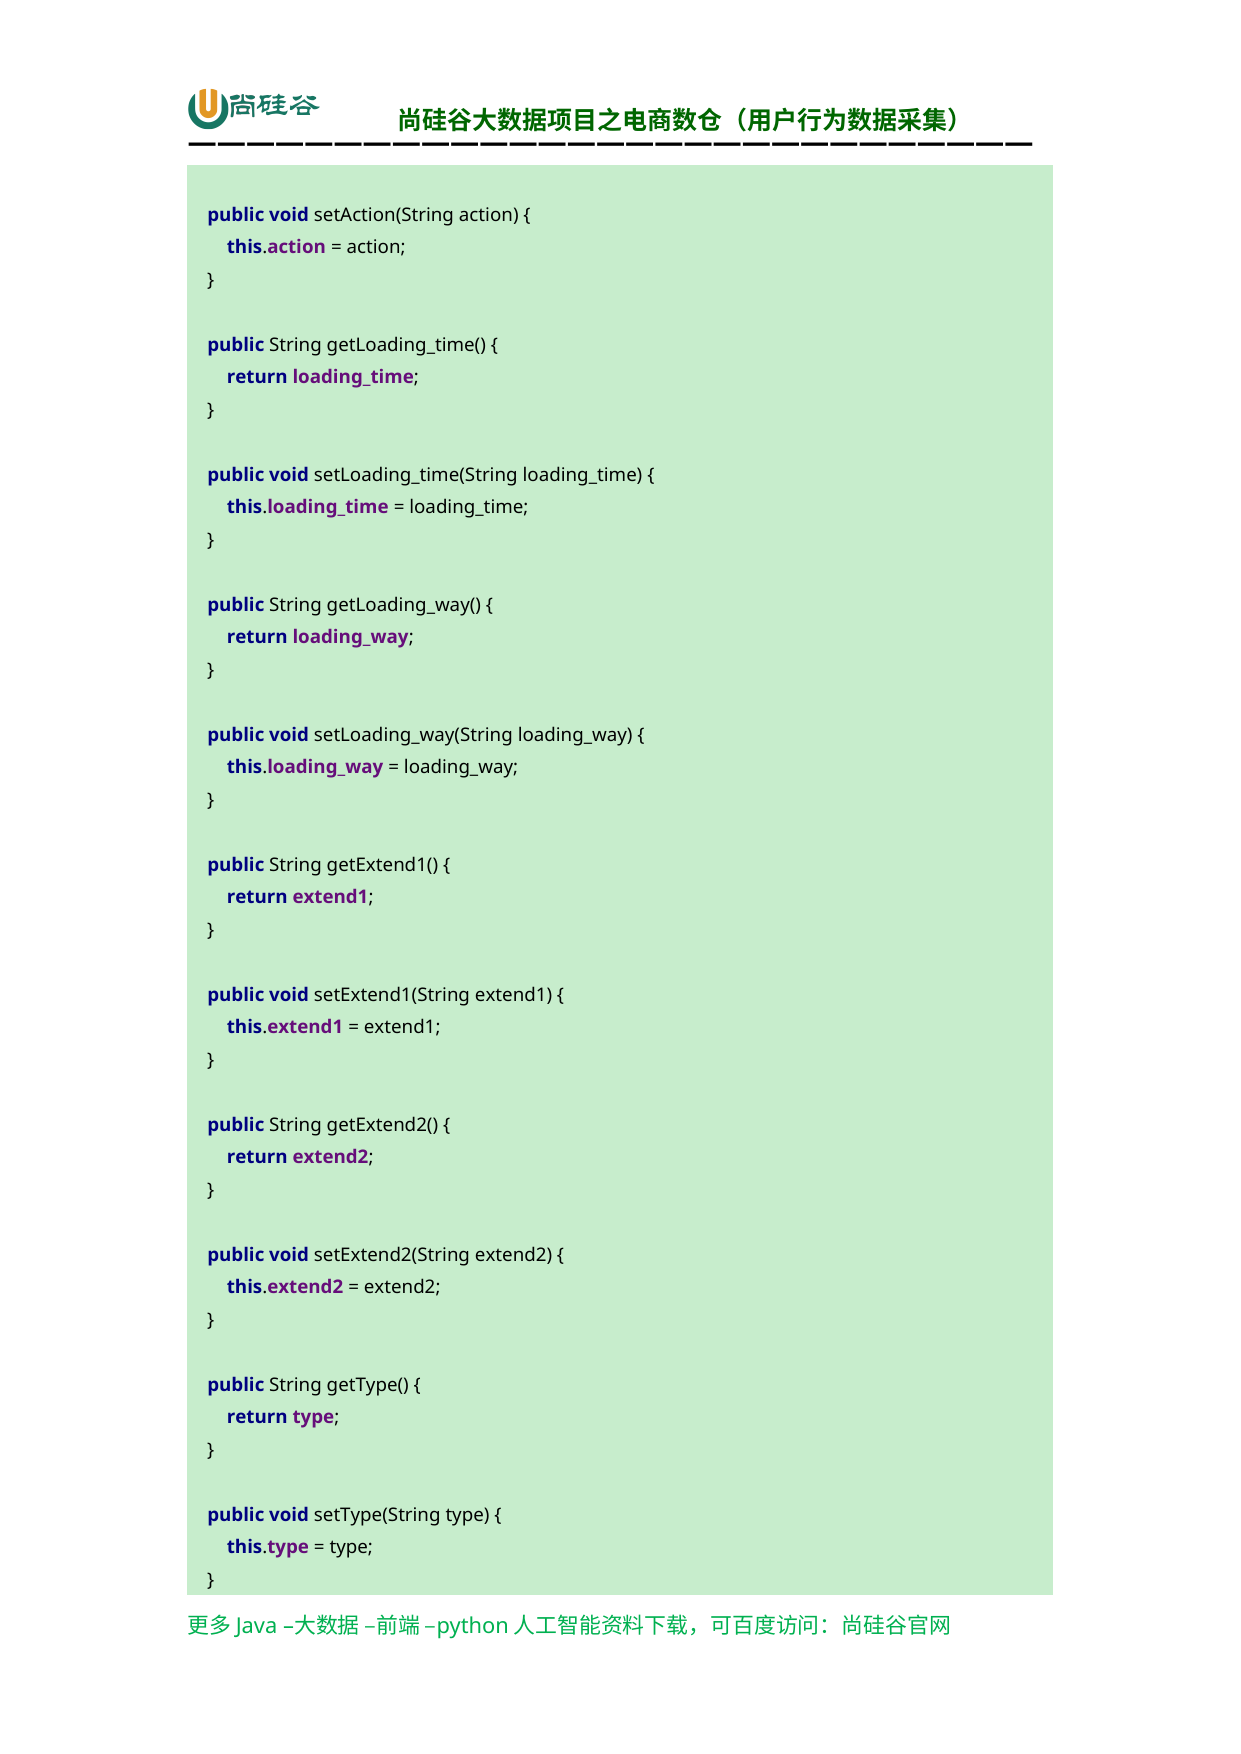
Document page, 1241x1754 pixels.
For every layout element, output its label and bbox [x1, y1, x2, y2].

picture [187, 88, 321, 130]
text [187, 165, 1053, 1595]
